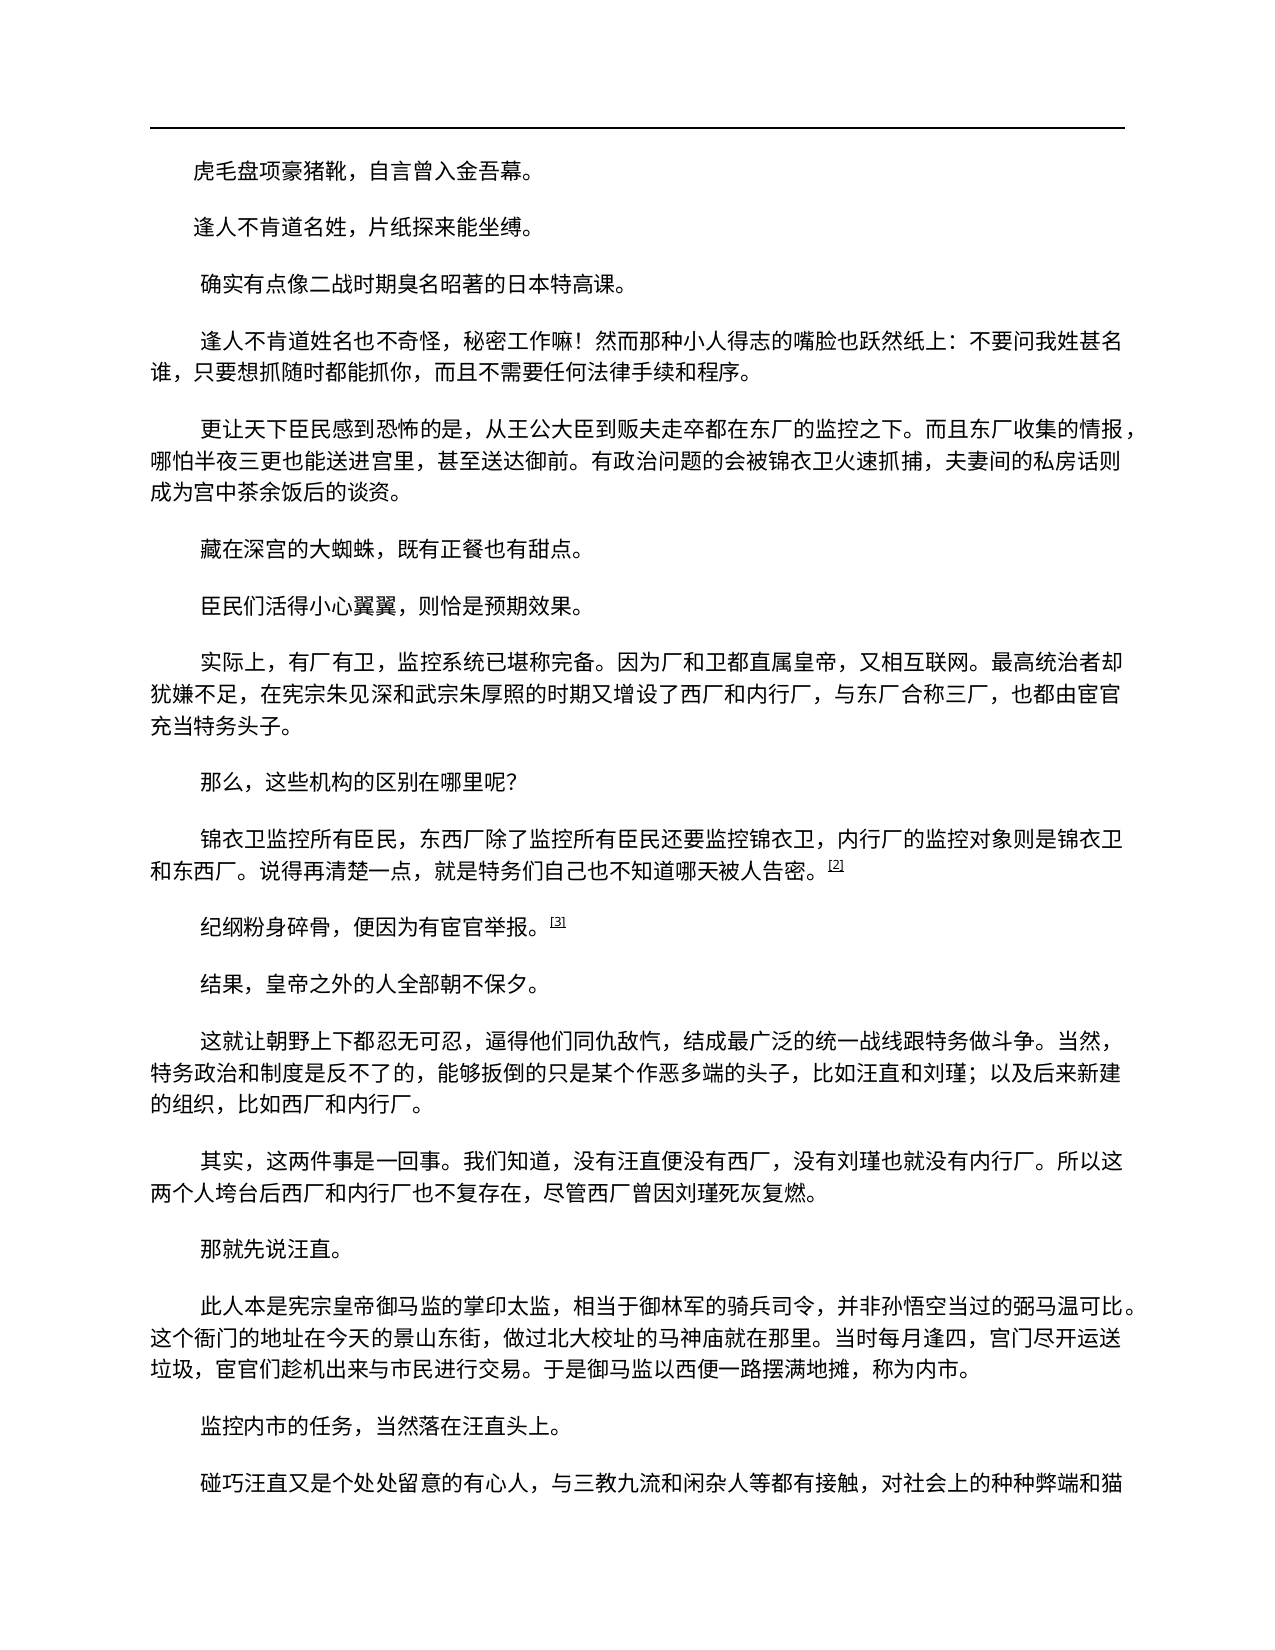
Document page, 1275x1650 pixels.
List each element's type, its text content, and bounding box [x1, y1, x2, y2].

text 实际上，有厂有卫，监控系统已堪称完备。因为厂和卫都直属皇帝，又相互联网。最高统治者却犹嫌不足，在宪宗朱见深和武宗朱厚照的时期又增设了西厂和内行厂，与东厂合称三厂，也都由宦官充当特务头子。 [150, 645, 1125, 740]
text 藏在深宫的大蜘蛛，既有正餐也有甜点。 [150, 532, 1125, 564]
text 其实，这两件事是一回事。我们知道，没有汪直便没有西厂，没有刘瑾也就没有内行厂。所以这两个人垮台后西厂和内行厂也不复存在，尽管西厂曾因刘瑾死灰复燃。 [150, 1144, 1125, 1207]
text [150, 1466, 1125, 1497]
text 此人本是宪宗皇帝御马监的掌印太监，相当于御林军的骑兵司令，并非孙悟空当过的弼马温可比。这个衙门的地址在今天的景山东街，做过北大校址的马神庙就在那里。当时每月逢四，宫门尽开运送垃圾，宦官们趁机出来与市民进行交易。于是御马监以西便一路摆满地摊，称为内市。 [150, 1289, 1125, 1384]
text 这就让朝野上下都忍无可忍，逼得他们同仇敌忾，结成最广泛的统一战线跟特务做斗争。当然，特务政治和制度是反不了的，能够扳倒的只是某个作恶多端的头子，比如汪直和刘瑾；以及后来新建的组织，比如西厂和内行厂。 [150, 1024, 1125, 1119]
text 那就先说汪直。 [150, 1232, 1125, 1264]
text 确实有点像二战时期臭名昭著的日本特高课。 [150, 267, 1125, 299]
text 更让天下臣民感到恐怖的是，从王公大臣到贩夫走卒都在东厂的监控之下。而且东厂收集的情报，哪怕半夜三更也能送进宫里，甚至送达御前。有政治问题的会被锦衣卫火速抓捕，夫妻间的私房话则成为宫中茶余饭后的谈资。 [150, 412, 1125, 507]
text 锦衣卫监控所有臣民，东西厂除了监控所有臣民还要监控锦衣卫，内行厂的监控对象则是锦衣卫和东西厂。说得再清楚一点，就是特务们自己也不知道哪天被人告密。[2] [150, 822, 1125, 885]
text 逢人不肯道名姓，片纸探来能坐缚。 [150, 210, 1125, 242]
text 监控内市的任务，当然落在汪直头上。 [150, 1409, 1125, 1441]
text 臣民们活得小心翼翼，则恰是预期效果。 [150, 589, 1125, 620]
text 逢人不肯道姓名也不奇怪，秘密工作嘛！然而那种小人得志的嘴脸也跃然纸上：不要问我姓甚名谁，只要想抓随时都能抓你，而且不需要任何法律手续和程序。 [150, 324, 1125, 387]
text 结果，皇帝之外的人全部朝不保夕。 [150, 967, 1125, 999]
text 那么，这些机构的区别在哪里呢？ [150, 765, 1125, 797]
text 虎毛盘项豪猪靴，自言曾入金吾幕。 [150, 154, 1125, 185]
text 纪纲粉身碎骨，便因为有宦官举报。[3] [150, 910, 1125, 942]
